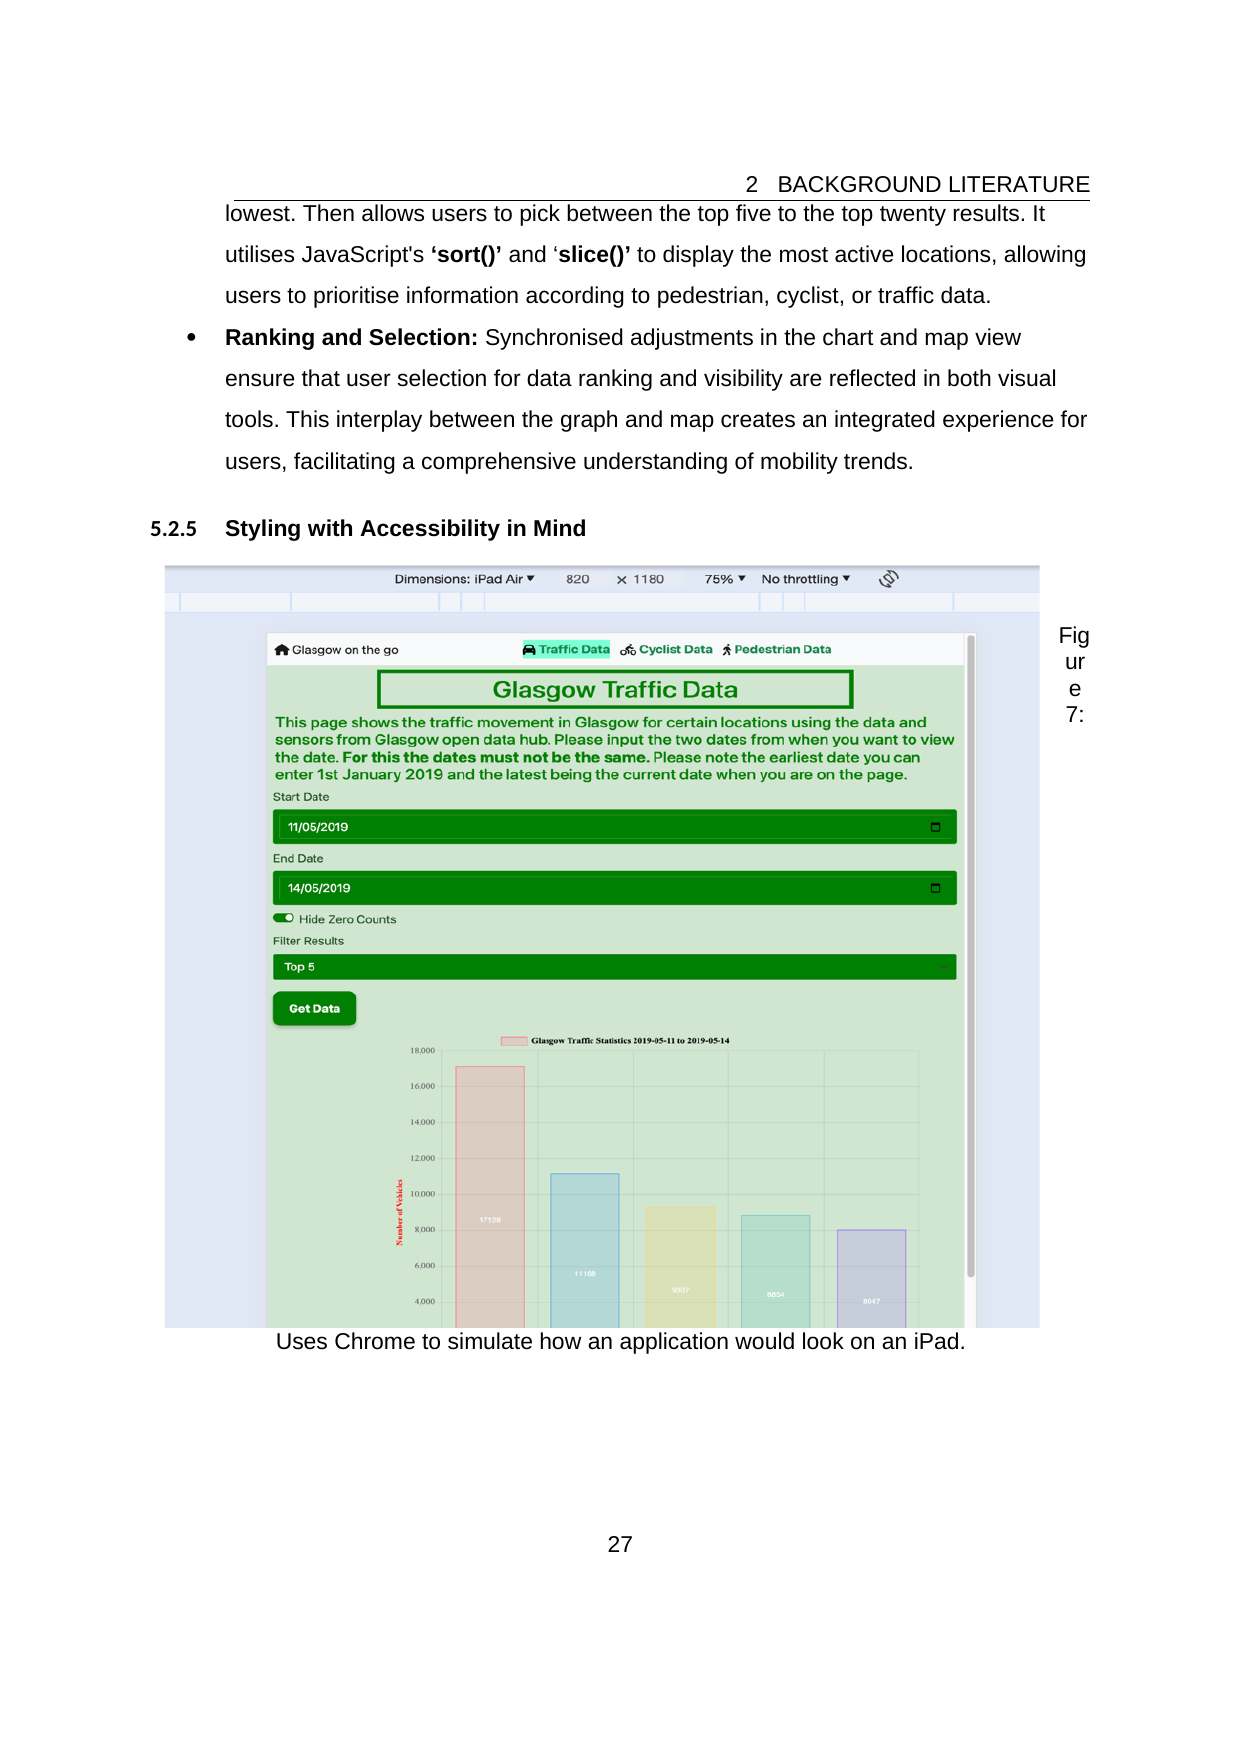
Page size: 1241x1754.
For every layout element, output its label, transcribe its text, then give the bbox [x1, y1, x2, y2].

picture [164, 565, 1040, 1328]
list Ranking and Selection: Synchronised adjustments in the chart and map view ensure that user selection for data ranking and visibility are reflected in both visual tools. This interplay between the graph and map creates an integrated experience for users, facilitating a comprehensive understanding of mobility trends. [187, 324, 1090, 474]
subtitle Styling with Accessibility in Mind [150, 514, 1090, 542]
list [187, 200, 1090, 309]
